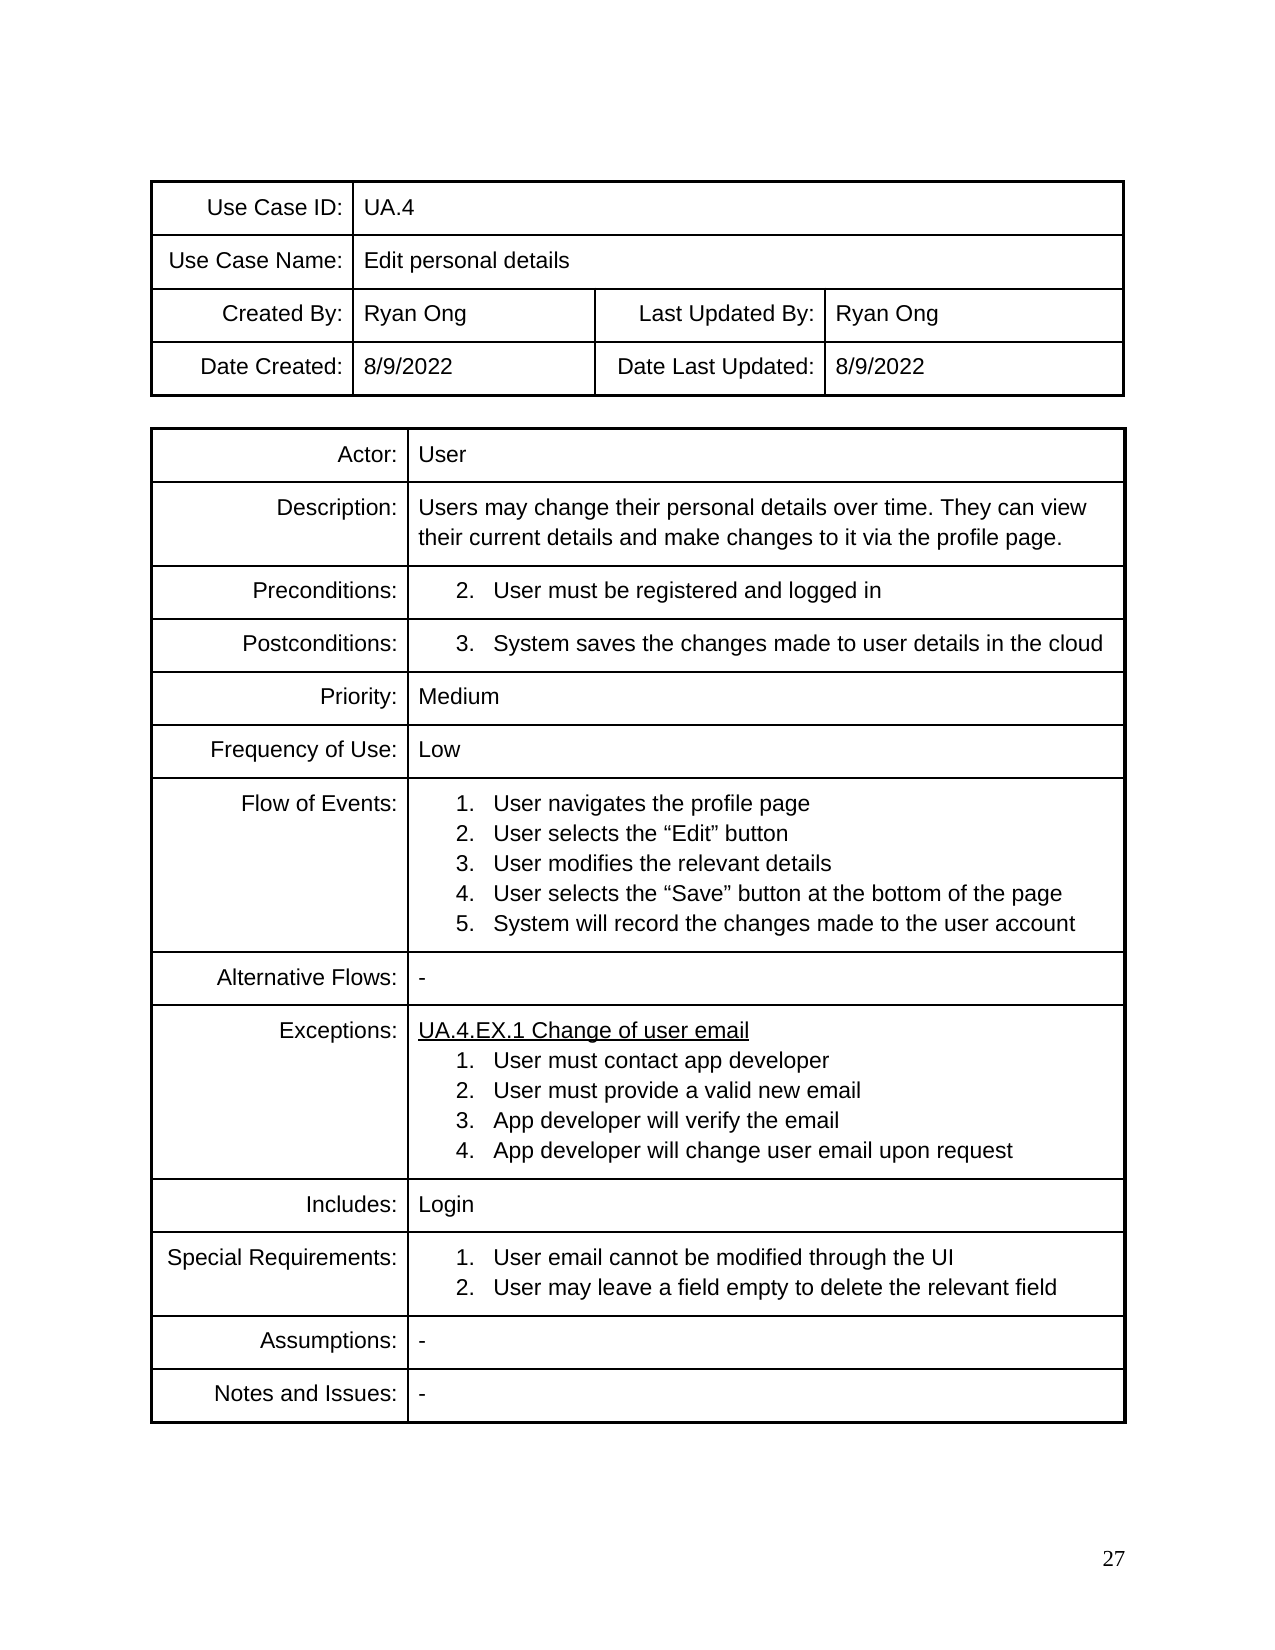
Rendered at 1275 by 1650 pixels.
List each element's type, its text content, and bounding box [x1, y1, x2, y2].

table_cell Exceptions: [153, 1006, 407, 1178]
table_cell Medium [409, 673, 1123, 724]
table_header User [409, 430, 1123, 481]
table_cell Use Case Name: [153, 236, 352, 287]
table_cell UA.4.EX.1 Change of user email User must contact app developer User must provide a valid new email App developer will verify the email App developer will change user email upon request [409, 1006, 1123, 1178]
table_cell - [409, 953, 1123, 1004]
table_header Actor: [153, 430, 407, 481]
table_cell - [409, 1370, 1123, 1421]
table_cell Low [409, 726, 1123, 777]
table_cell Assumptions: [153, 1317, 407, 1368]
table_cell Notes and Issues: [153, 1370, 407, 1421]
table_cell User email cannot be modified through the UI User may leave a field empty to delete the relevant field [409, 1233, 1123, 1314]
table_cell Ryan Ong [354, 290, 594, 341]
table_cell User must be registered and logged in [409, 567, 1123, 618]
table_cell Edit personal details [354, 236, 1122, 287]
table_cell System saves the changes made to user details in the cloud [409, 620, 1123, 671]
table_cell Frequency of Use: [153, 726, 407, 777]
table_cell Users may change their personal details over time. They can view their current details and make changes to it via the profile page. [409, 483, 1123, 564]
table_cell Alternative Flows: [153, 953, 407, 1004]
table_cell Ryan Ong [826, 290, 1122, 341]
table_header UA.4 [354, 183, 1122, 234]
table_cell Preconditions: [153, 567, 407, 618]
table_cell Login [409, 1180, 1123, 1231]
table_cell Includes: [153, 1180, 407, 1231]
table_cell Date Last Updated: [596, 343, 824, 394]
table_cell Description: [153, 483, 407, 564]
table_cell Postconditions: [153, 620, 407, 671]
table_cell Created By: [153, 290, 352, 341]
table_cell Priority: [153, 673, 407, 724]
table_cell - [409, 1317, 1123, 1368]
table_cell Date Created: [153, 343, 352, 394]
table_cell Flow of Events: [153, 779, 407, 951]
table_header Use Case ID: [153, 183, 352, 234]
table_cell User navigates the profile page User selects the “Edit” button User modifies the relevant details User selects the “Save” button at the bottom of the page System will record the changes made to the user account [409, 779, 1123, 951]
table_cell Last Updated By: [596, 290, 824, 341]
table_cell 8/9/2022 [354, 343, 594, 394]
table_cell Special Requirements: [153, 1233, 407, 1314]
table_cell 8/9/2022 [826, 343, 1122, 394]
